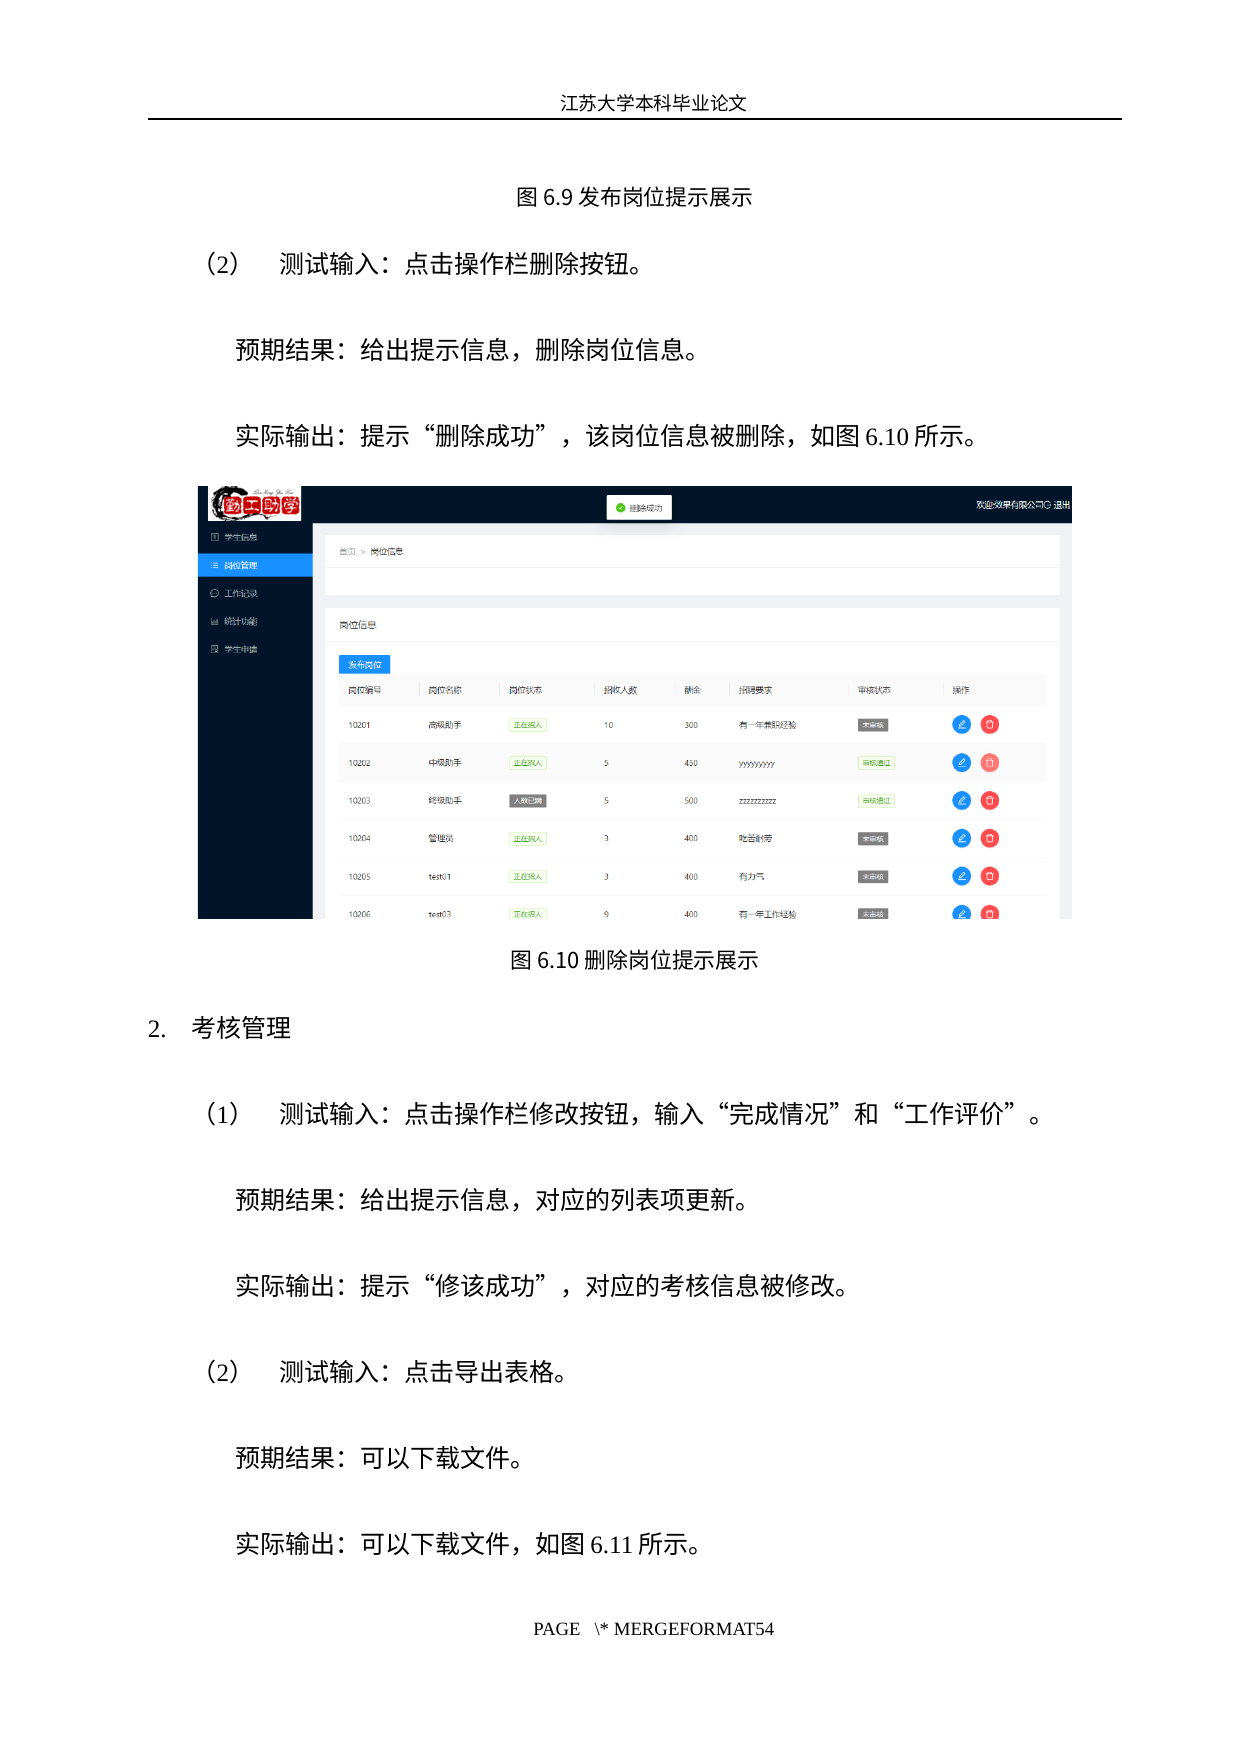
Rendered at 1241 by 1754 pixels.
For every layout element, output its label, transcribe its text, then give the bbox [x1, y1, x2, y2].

list 预期结果：给出提示信息，对应的列表项更新。 [235, 1164, 1122, 1232]
list 考核管理 [148, 992, 1122, 1060]
list 实际输出：提示“删除成功”，该岗位信息被删除，如图6.10所示。 [235, 401, 1122, 468]
list 预期结果：可以下载文件。 [235, 1422, 1122, 1490]
list 测试输入：点击导出表格。 [191, 1336, 1122, 1404]
picture [197, 486, 1072, 919]
list 预期结果：给出提示信息，删除岗位信息。 [235, 314, 1122, 382]
list 实际输出：可以下载文件，如图6.11所示。 [235, 1508, 1122, 1576]
list 测试输入：点击操作栏修改按钮，输入“完成情况”和“工作评价”。 [191, 1078, 1122, 1146]
list 测试输入：点击操作栏删除按钮。 [191, 228, 1122, 296]
list 图6.9 发布岗位提示展示 [148, 179, 1122, 213]
list 实际输出：提示“修该成功”，对应的考核信息被修改。 [235, 1250, 1122, 1318]
list 图6.10 删除岗位提示展示 [148, 942, 1122, 976]
